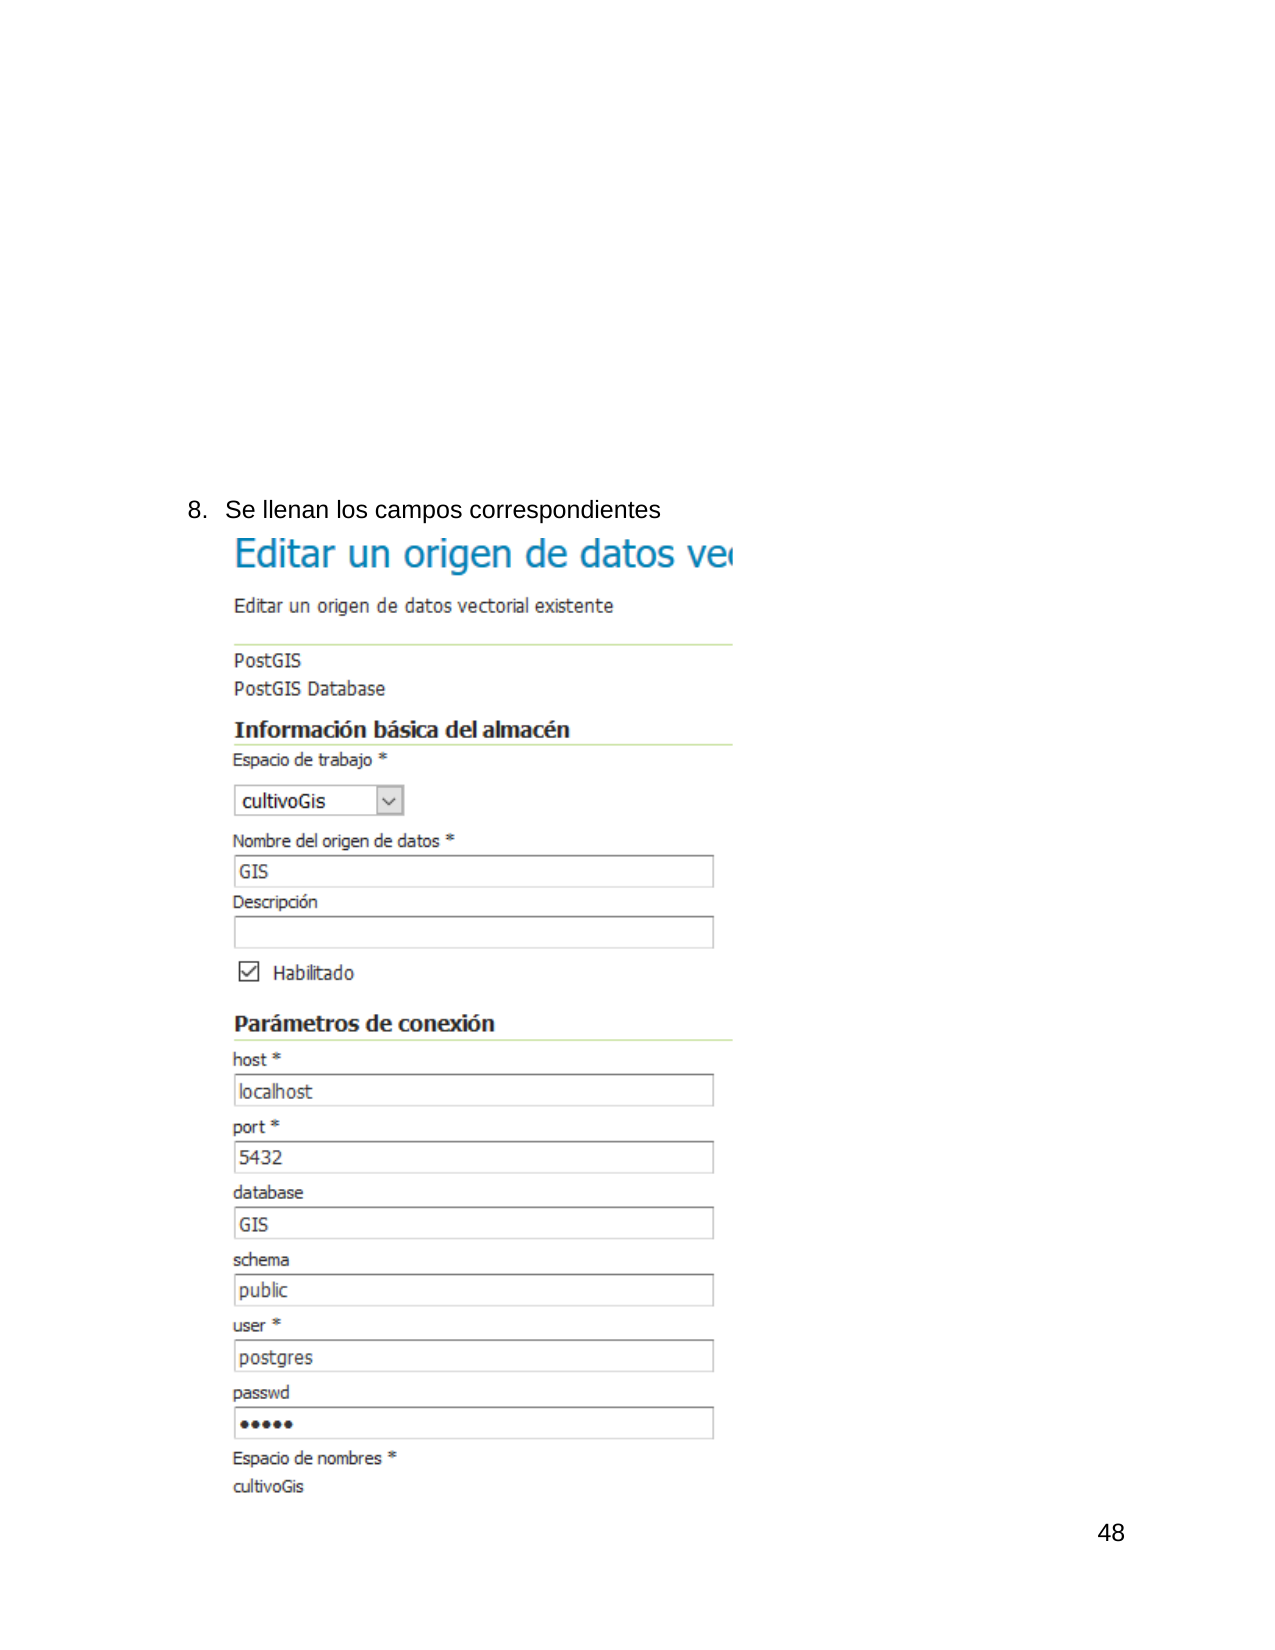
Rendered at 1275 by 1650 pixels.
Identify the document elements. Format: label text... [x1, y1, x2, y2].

picture [225, 538, 733, 1499]
list Se llenan los campos correspondientes [187, 495, 1125, 524]
